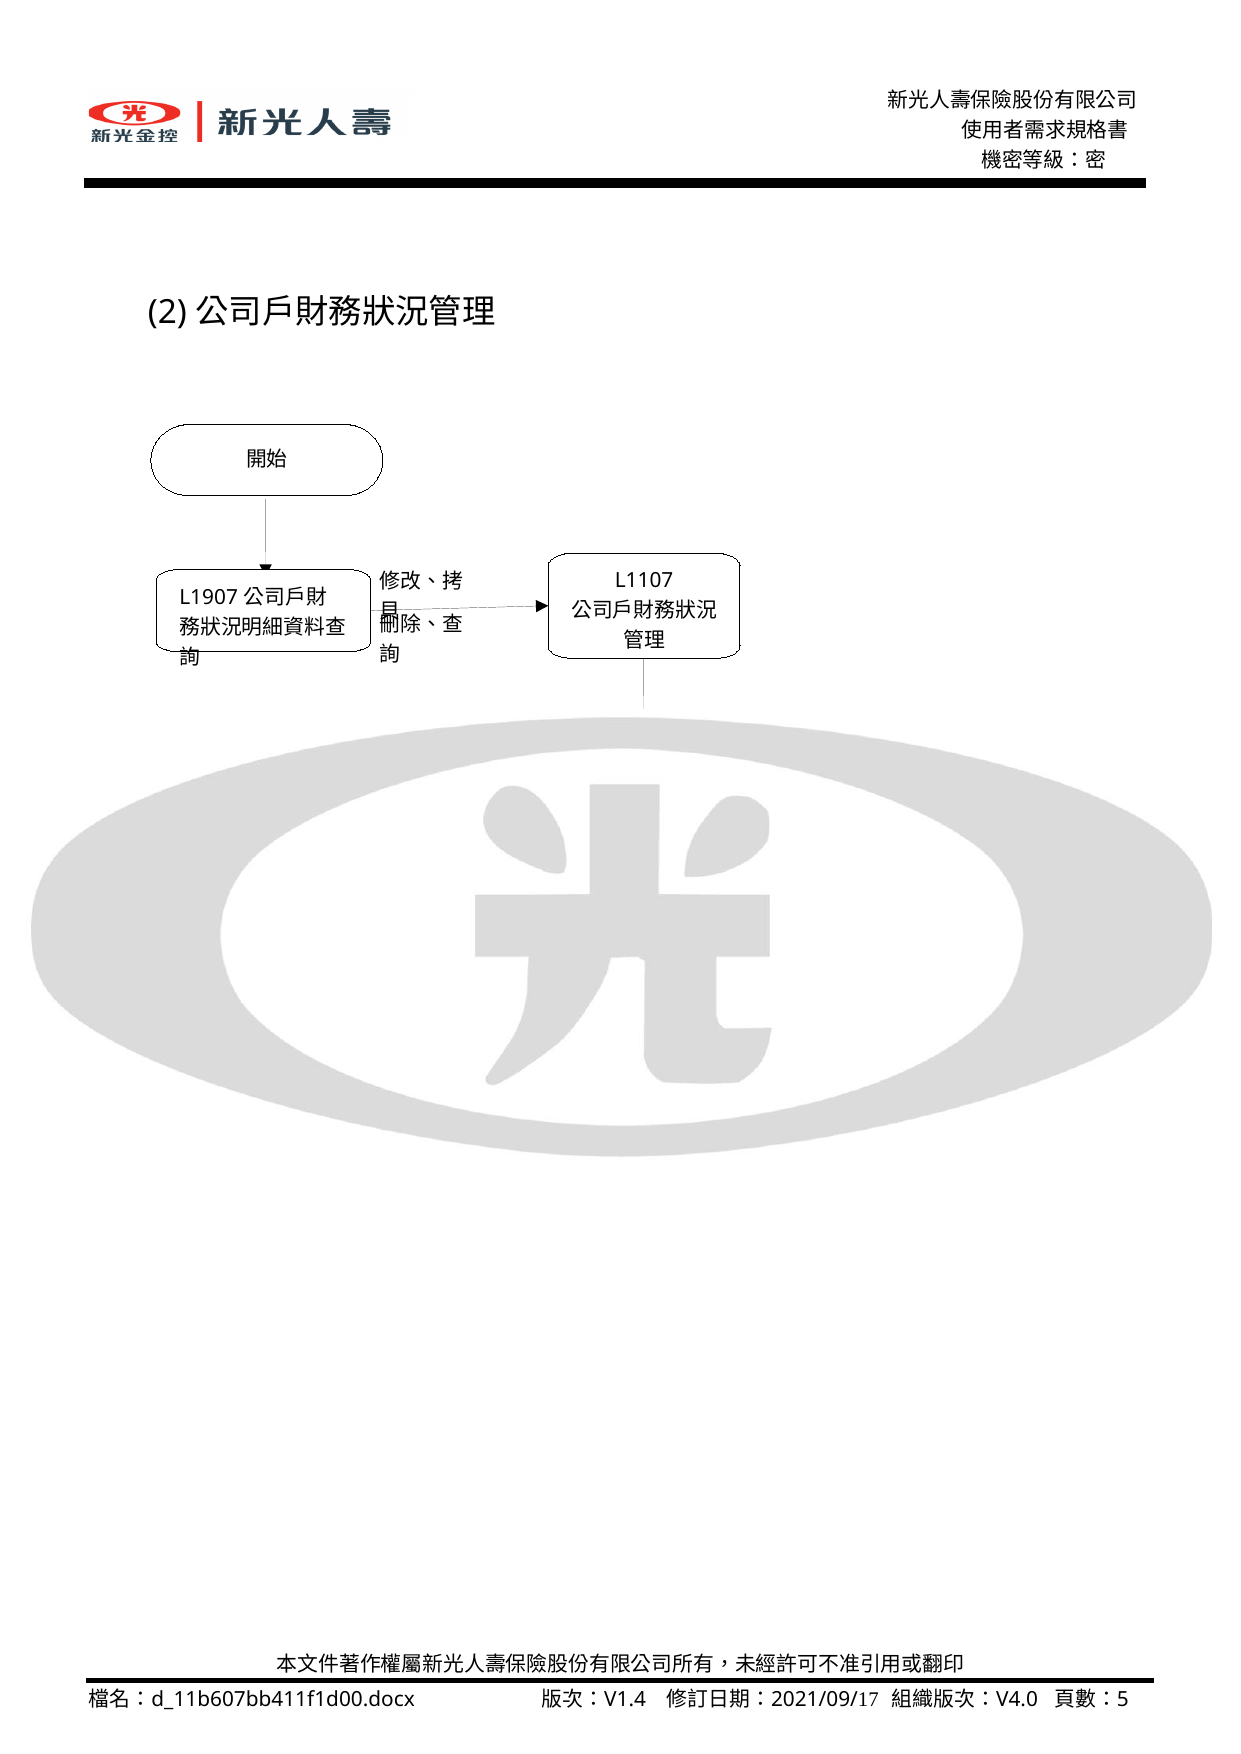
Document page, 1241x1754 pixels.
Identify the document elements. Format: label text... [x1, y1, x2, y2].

picture [88, 86, 414, 142]
picture [25, 709, 1215, 1163]
subtitle 公司戶財務狀況管理 [148, 285, 1152, 334]
